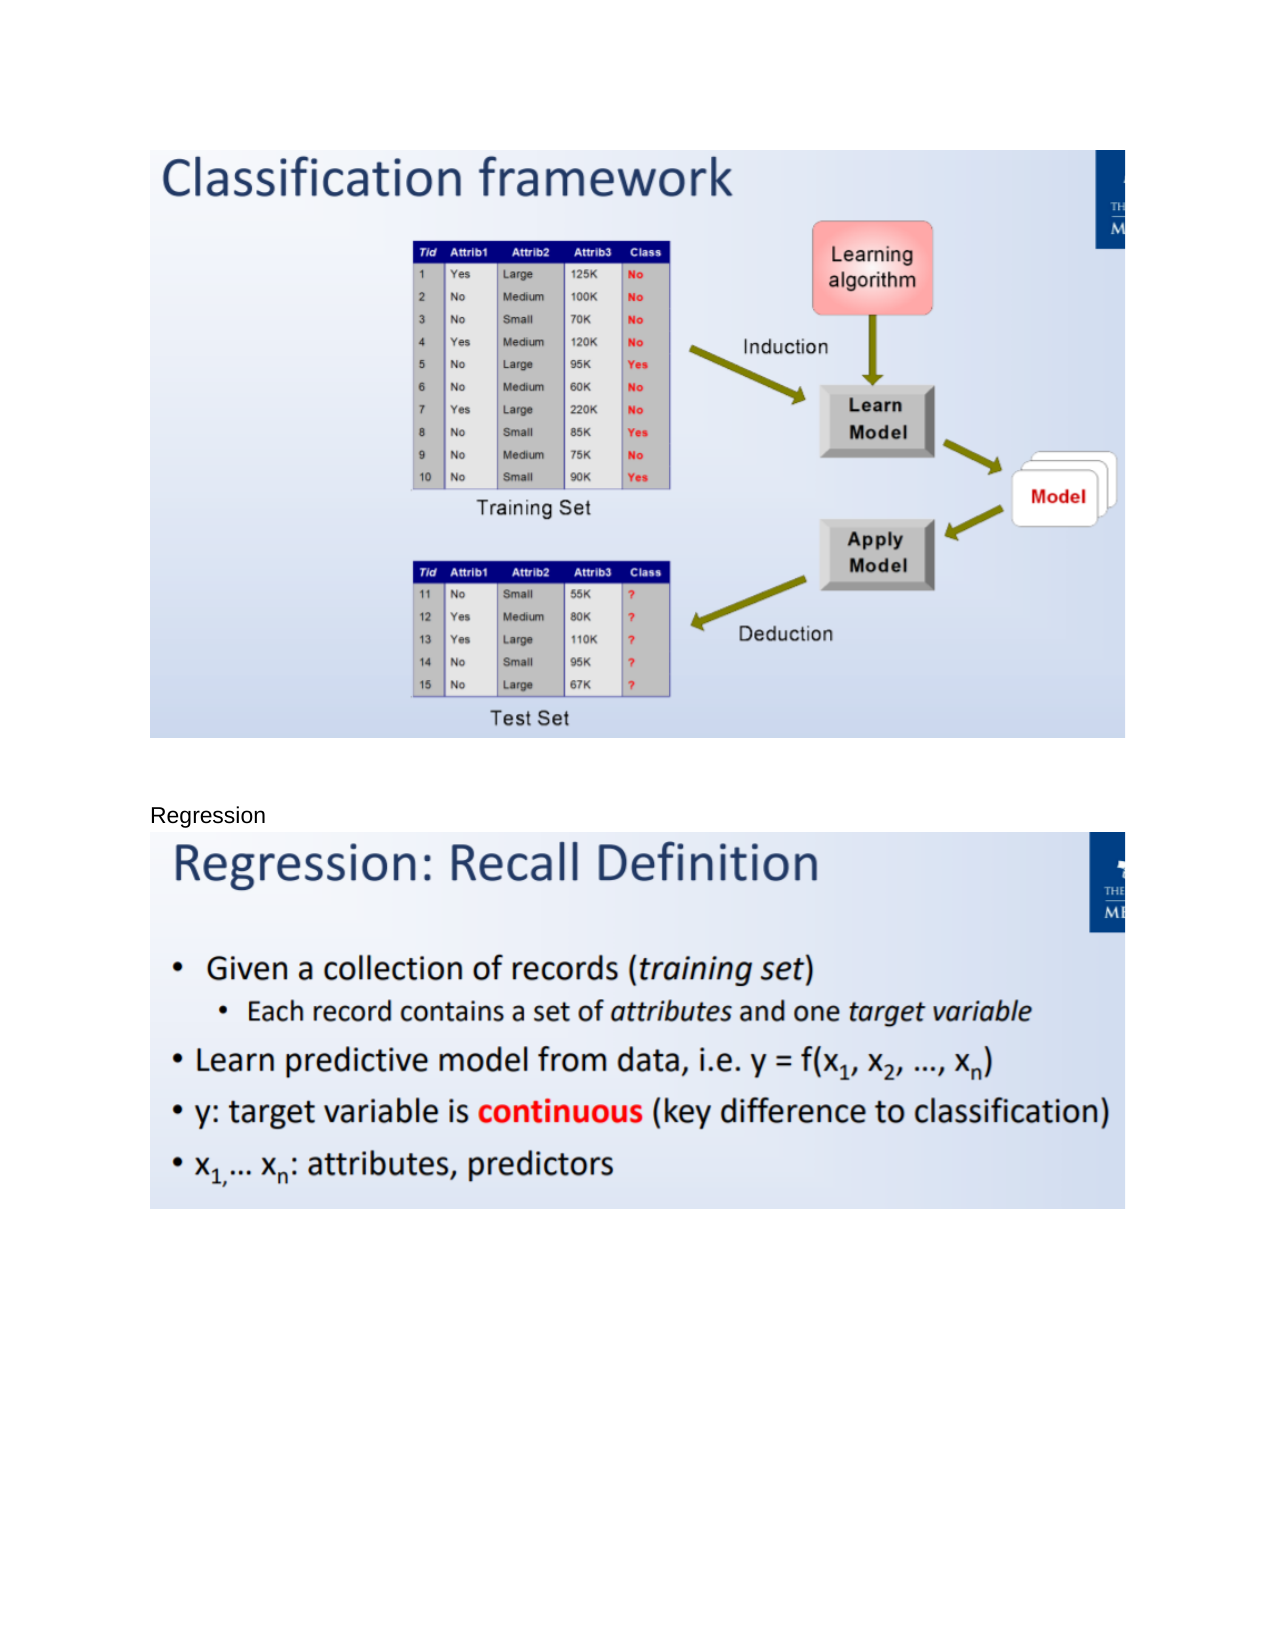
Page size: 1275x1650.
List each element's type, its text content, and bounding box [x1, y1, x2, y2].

picture [150, 150, 1125, 738]
text Regression [150, 802, 1125, 828]
picture [150, 832, 1125, 1209]
